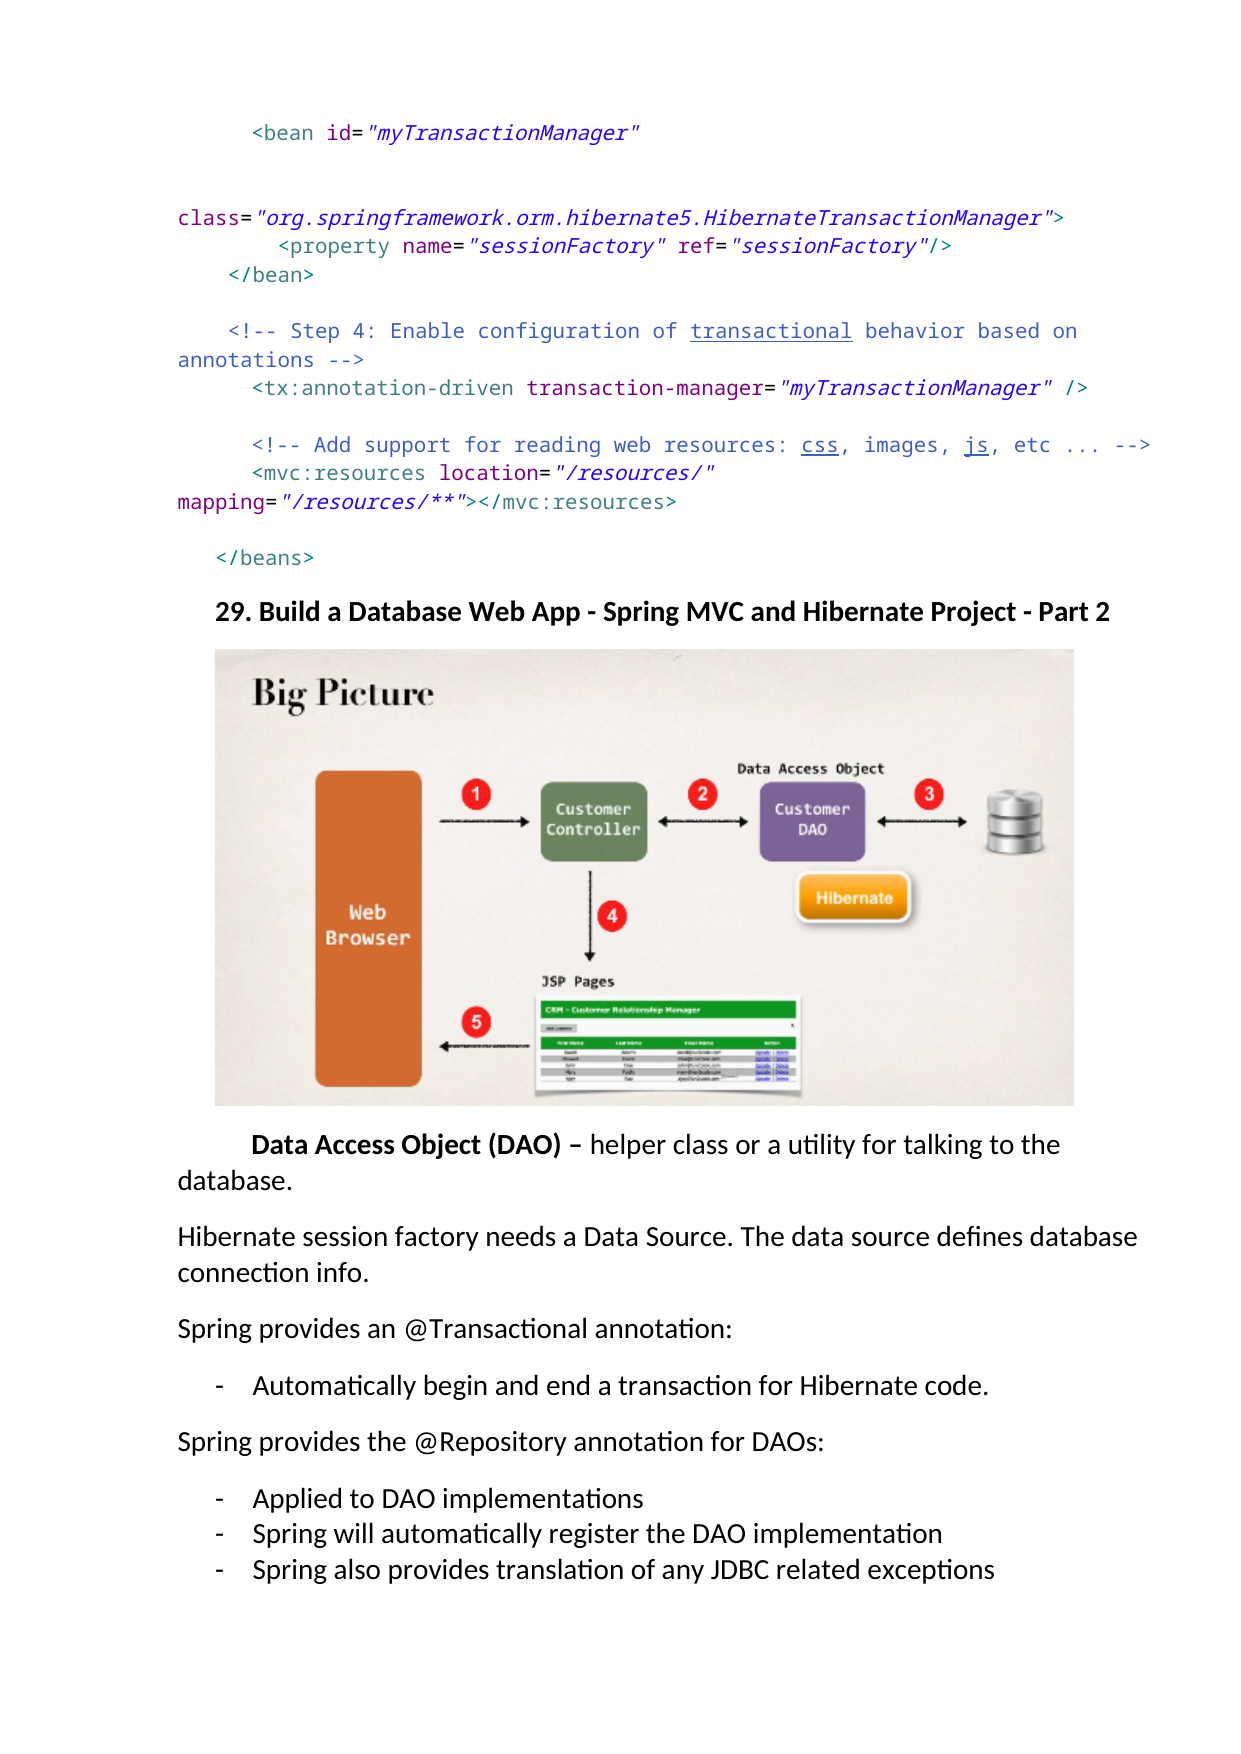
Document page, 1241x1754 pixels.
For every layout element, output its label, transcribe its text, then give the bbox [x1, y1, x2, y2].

list Automatically begin and end a transaction for Hibernate code. [215, 1367, 1152, 1402]
list Applied to DAO implementations [215, 1480, 1152, 1515]
list Spring will automatically register the DAO implementation [215, 1515, 1152, 1551]
text </bean> [177, 260, 1152, 288]
text <mvc:resources location="/resources/" mapping="/resources/**"></mvc:resources> [177, 458, 1152, 515]
text <tx:annotation-driven transaction-manager="myTransactionManager" /> [177, 373, 1152, 402]
picture [214, 649, 1074, 1106]
text <!-- Add support for reading web resources: css, images, js, etc ... --> [177, 430, 1152, 458]
text Spring provides an @Transactional annotation: [177, 1310, 1152, 1346]
text <property name="sessionFactory" ref="sessionFactory"/> [177, 231, 1152, 260]
text 29. Build a Database Web App - Spring MVC and Hibernate Project - Part 2 [215, 593, 1152, 628]
text Hibernate session factory needs a Data Source. The data source defines database connection info. [177, 1218, 1152, 1289]
text class="org.springframework.orm.hibernate5.HibernateTransactionManager"> [177, 175, 1152, 231]
text </beans> [215, 543, 1152, 572]
text <bean id="myTransactionManager" [177, 118, 1152, 147]
text <!-- Step 4: Enable configuration of transactional behavior based on annotations --> [177, 316, 1152, 373]
text Spring provides the @Repository annotation for DAOs: [177, 1423, 1152, 1459]
text Data Access Object (DAO) – helper class or a utility for talking to the database. [177, 1126, 1152, 1197]
list Spring also provides translation of any JDBC related exceptions [215, 1551, 1152, 1587]
